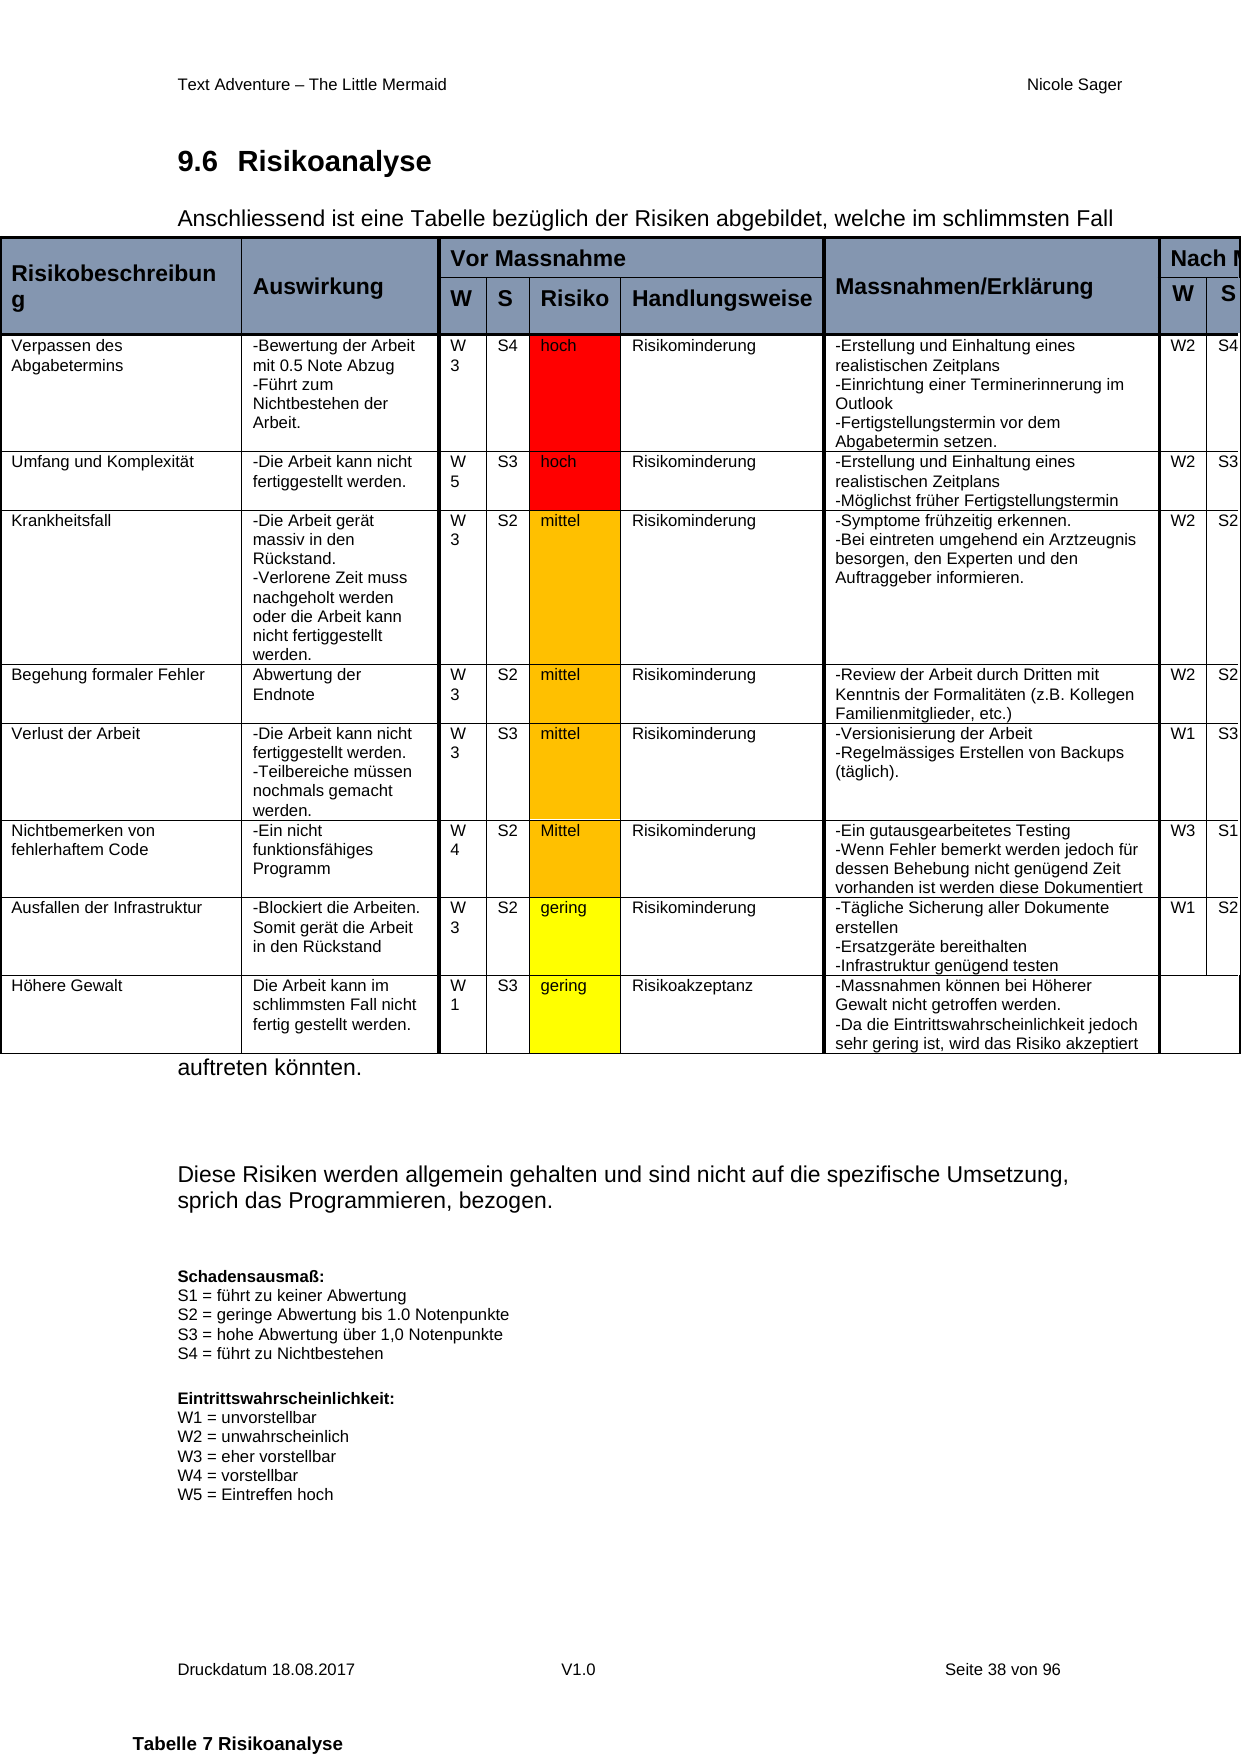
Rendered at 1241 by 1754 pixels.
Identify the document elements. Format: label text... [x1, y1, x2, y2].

table_header Nach Massnahme [1161, 239, 1239, 277]
table_cell -Ein gutausgearbeitetes Testing -Wenn Fehler bemerkt werden jedoch für dessen Behebung nicht genügend Zeit vorhanden ist werden diese Dokumentiert [826, 821, 1158, 897]
table_cell mittel [530, 724, 620, 819]
table_cell W3 [441, 724, 486, 819]
table_cell -Erstellung und Einhaltung eines realistischen Zeitplans -Einrichtung einer Terminerinnerung im Outlook -Fertigstellungstermin vor dem Abgabetermin setzen. [826, 336, 1158, 451]
text W1 = unvorstellbar [177, 1408, 1122, 1427]
table_cell W2 [1161, 336, 1206, 451]
table_cell S3 [1207, 451, 1240, 510]
table_cell Krankheitsfall [2, 511, 241, 664]
table_cell Risikoakzeptanz [621, 976, 822, 1053]
table_cell [1161, 975, 1239, 1053]
table_cell S2 [487, 821, 529, 897]
text W4 = vorstellbar [177, 1466, 1122, 1485]
table_cell W2 [1161, 511, 1206, 664]
table_cell Die Arbeit kann im schlimmsten Fall nicht fertig gestellt werden. [242, 976, 437, 1053]
table_header Risikobeschreibung [2, 239, 241, 333]
table_cell W1 [1161, 898, 1206, 975]
table_cell -Symptome frühzeitig erkennen. -Bei eintreten umgehend ein Arztzeugnis besorgen, den Experten und den Auftraggeber informieren. [826, 511, 1158, 664]
table_cell W [441, 278, 486, 333]
table_cell W4 [441, 821, 486, 897]
table_cell Umfang und Komplexität [2, 452, 241, 510]
text S1 = führt zu keiner Abwertung [177, 1286, 1122, 1305]
table_cell -Massnahmen können bei Höherer Gewalt nicht getroffen werden. -Da die Eintrittswahrscheinlichkeit jedoch sehr gering ist, wird das Risiko akzeptiert [826, 976, 1158, 1053]
table_cell S4 [1207, 333, 1240, 451]
table_cell S2 [1207, 664, 1240, 723]
text S4 = führt zu Nichtbestehen [177, 1343, 1122, 1363]
table_cell Verlust der Arbeit [2, 724, 241, 819]
table_header Vor Massnahme [441, 239, 822, 277]
table_cell -Versionisierung der Arbeit -Regelmässiges Erstellen von Backups (täglich). [826, 724, 1158, 819]
table_cell S3 [487, 976, 529, 1053]
table_cell S3 [487, 724, 529, 819]
table_cell S3 [1207, 723, 1240, 819]
table_cell Nichtbemerken von fehlerhaftem Code [2, 821, 241, 897]
table_cell Risikominderung [621, 336, 822, 451]
text Tabelle 7 Risikoanalyse [132, 1732, 371, 1754]
table_cell S [487, 278, 529, 333]
table_cell W1 [441, 976, 486, 1053]
table_cell mittel [530, 665, 620, 723]
table_cell W3 [441, 511, 486, 664]
table_cell S2 [487, 665, 529, 723]
table_cell W [1161, 278, 1206, 333]
table_header Massnahmen/Erklärung [826, 239, 1158, 333]
table_cell Höhere Gewalt [2, 976, 241, 1053]
table_cell -Die Arbeit kann nicht fertiggestellt werden. [242, 452, 437, 510]
text Diese Risiken werden allgemein gehalten und sind nicht auf die spezifische Umsetzung, sprich das Programmieren, bezogen. [177, 1161, 1122, 1213]
text Schadensausmaß: [177, 1267, 1122, 1286]
table_cell W1 [1161, 724, 1206, 819]
table_cell -Tägliche Sicherung aller Dokumente erstellen -Ersatzgeräte bereithalten -Infrastruktur genügend testen [826, 898, 1158, 975]
table_cell S1 [1207, 820, 1240, 897]
table_cell S2 [487, 898, 529, 975]
text Anschliessend ist eine Tabelle bezüglich der Risiken abgebildet, welche im schlimmsten Fall auftreten könnten. [177, 204, 1122, 236]
table_cell Mittel [530, 821, 620, 897]
table_cell -Die Arbeit kann nicht fertiggestellt werden. -Teilbereiche müssen nochmals gemacht werden. [242, 724, 437, 819]
table_cell Risikominderung [621, 452, 822, 510]
table_header Auswirkung [242, 239, 437, 333]
table_cell Risikominderung [621, 511, 822, 664]
table_cell hoch [530, 336, 620, 451]
table_cell -Erstellung und Einhaltung eines realistischen Zeitplans -Möglichst früher Fertigstellungstermin [826, 452, 1158, 510]
text W3 = eher vorstellbar [177, 1446, 1122, 1466]
table_cell hoch [530, 452, 620, 510]
table_cell W3 [441, 336, 486, 451]
table_cell S2 [487, 511, 529, 664]
table_cell -Blockiert die Arbeiten. Somit gerät die Arbeit in den Rückstand [242, 898, 437, 975]
table_cell Begehung formaler Fehler [2, 665, 241, 723]
text Eintrittswahrscheinlichkeit: [177, 1389, 1122, 1408]
table_cell Abwertung der Endnote [242, 665, 437, 723]
table_cell W3 [441, 665, 486, 723]
table_cell W2 [1161, 665, 1206, 723]
table_cell Risikominderung [621, 821, 822, 897]
table_cell S2 [1207, 897, 1240, 975]
text S3 = hohe Abwertung über 1,0 Notenpunkte [177, 1324, 1122, 1343]
text W5 = Eintreffen hoch [177, 1485, 1122, 1504]
table_cell Verpassen des Abgabetermins [2, 336, 241, 451]
table_cell gering [530, 976, 620, 1053]
table_cell W2 [1161, 452, 1206, 510]
table_cell S4 [487, 336, 529, 451]
table_cell S2 [1207, 510, 1240, 664]
text W2 = unwahrscheinlich [177, 1427, 1122, 1446]
subtitle Risikoanalyse [177, 144, 1122, 177]
table_cell W5 [441, 452, 486, 510]
table_cell Risiko [530, 278, 620, 333]
text Anschliessend ist eine Tabelle bezüglich der Risiken abgebildet, welche im schlimmsten Fall auftreten könnten. [177, 1054, 1122, 1080]
table_cell S [1207, 277, 1240, 333]
table_cell Risikominderung [621, 898, 822, 975]
table_cell Handlungsweise [621, 278, 822, 333]
table_cell S3 [487, 452, 529, 510]
table_cell Risikominderung [621, 724, 822, 819]
table_cell -Bewertung der Arbeit mit 0.5 Note Abzug -Führt zum Nichtbestehen der Arbeit. [242, 336, 437, 451]
text S2 = geringe Abwertung bis 1.0 Notenpunkte [177, 1305, 1122, 1324]
table_cell Risikominderung [621, 665, 822, 723]
table_cell Ausfallen der Infrastruktur [2, 898, 241, 975]
table_cell -Die Arbeit gerät massiv in den Rückstand. -Verlorene Zeit muss nachgeholt werden oder die Arbeit kann nicht fertiggestellt werden. [242, 511, 437, 664]
table_cell -Ein nicht funktionsfähiges Programm [242, 821, 437, 897]
table_cell W3 [441, 898, 486, 975]
table_cell -Review der Arbeit durch Dritten mit Kenntnis der Formalitäten (z.B. Kollegen Familienmitglieder, etc.) [826, 665, 1158, 723]
table_cell gering [530, 898, 620, 975]
table_cell W3 [1161, 821, 1206, 897]
table_cell mittel [530, 511, 620, 664]
